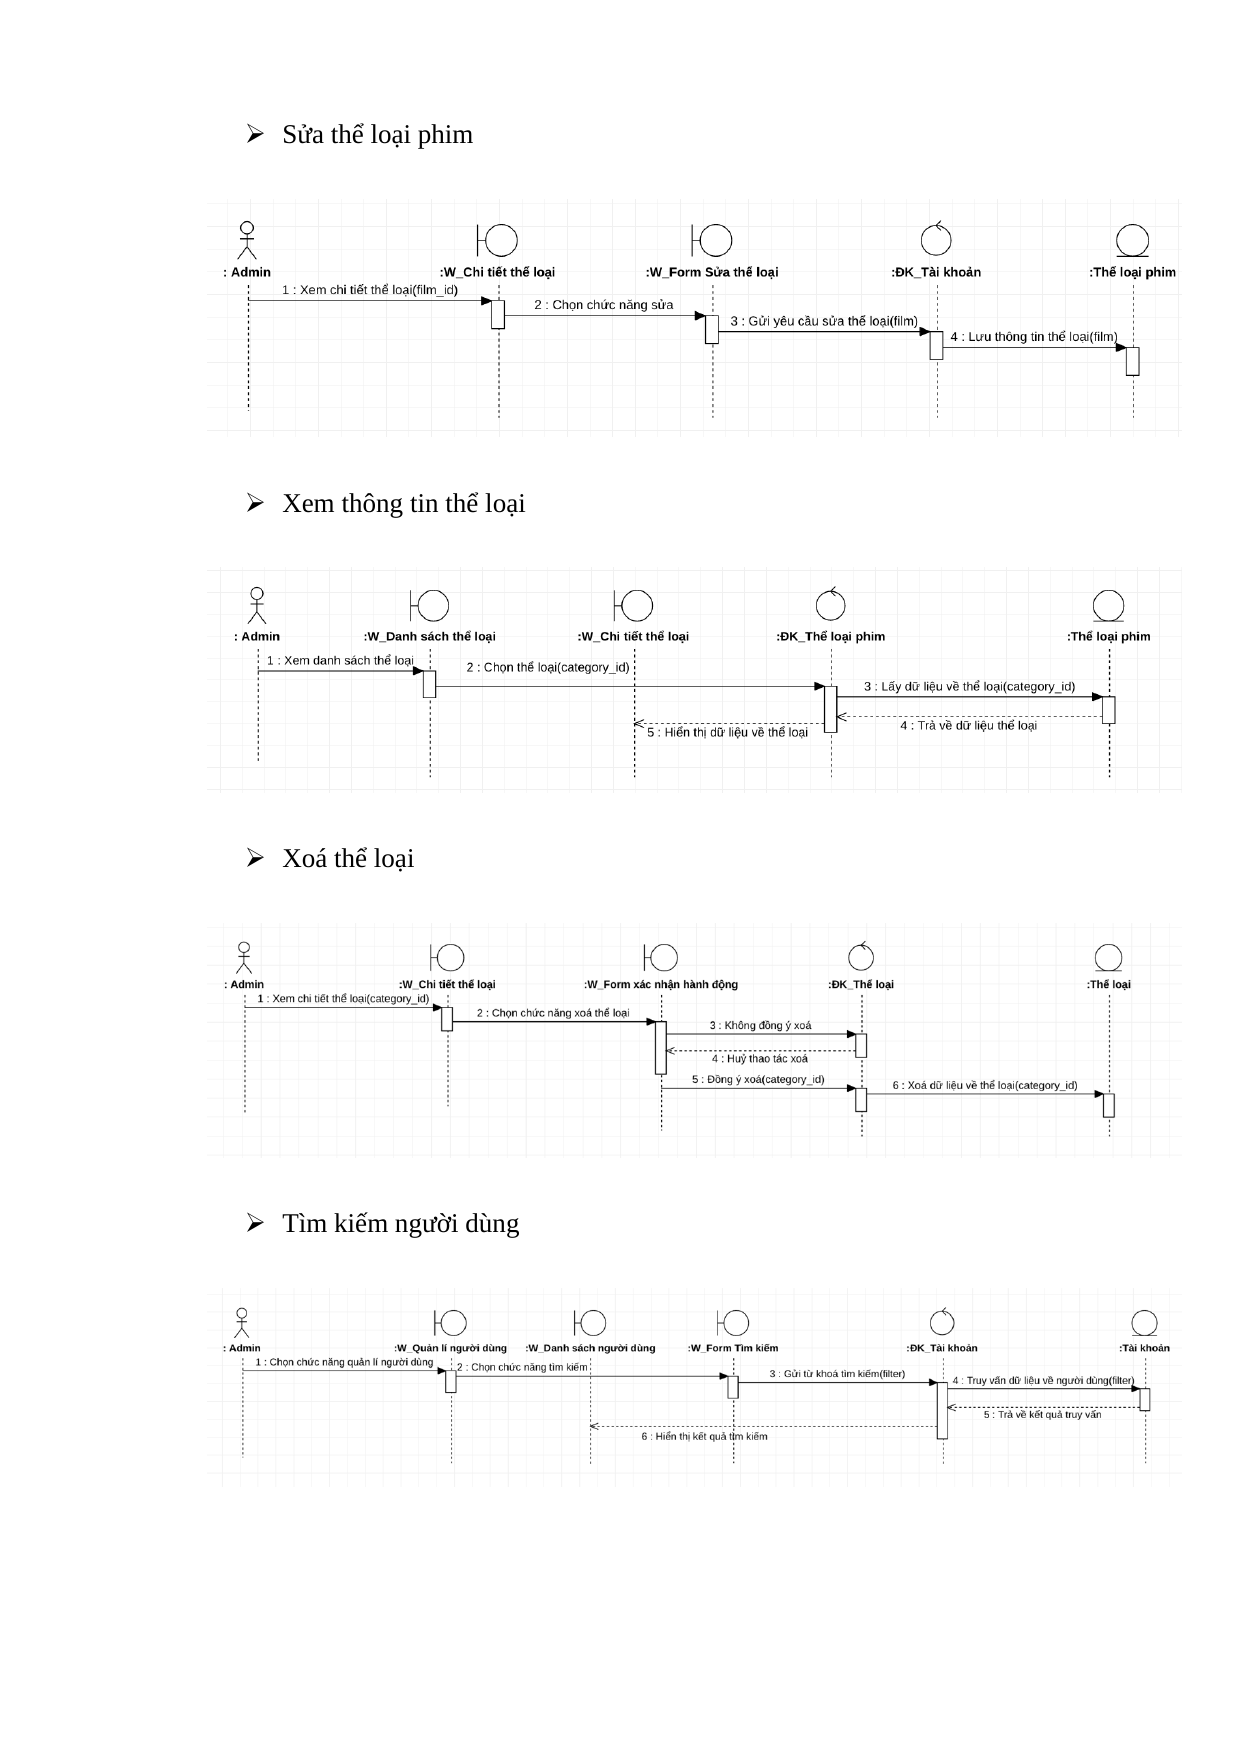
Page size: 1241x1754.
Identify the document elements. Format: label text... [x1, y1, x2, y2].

picture [207, 1288, 1182, 1487]
list Tìm kiếm người dùng [244, 1207, 1093, 1238]
list Xem thông tin thể loại [244, 487, 1093, 518]
list Xoá thể loại [244, 842, 1093, 874]
picture [207, 567, 1182, 793]
picture [207, 199, 1182, 437]
list Sửa thể loại phim [244, 118, 1093, 150]
picture [207, 923, 1182, 1158]
